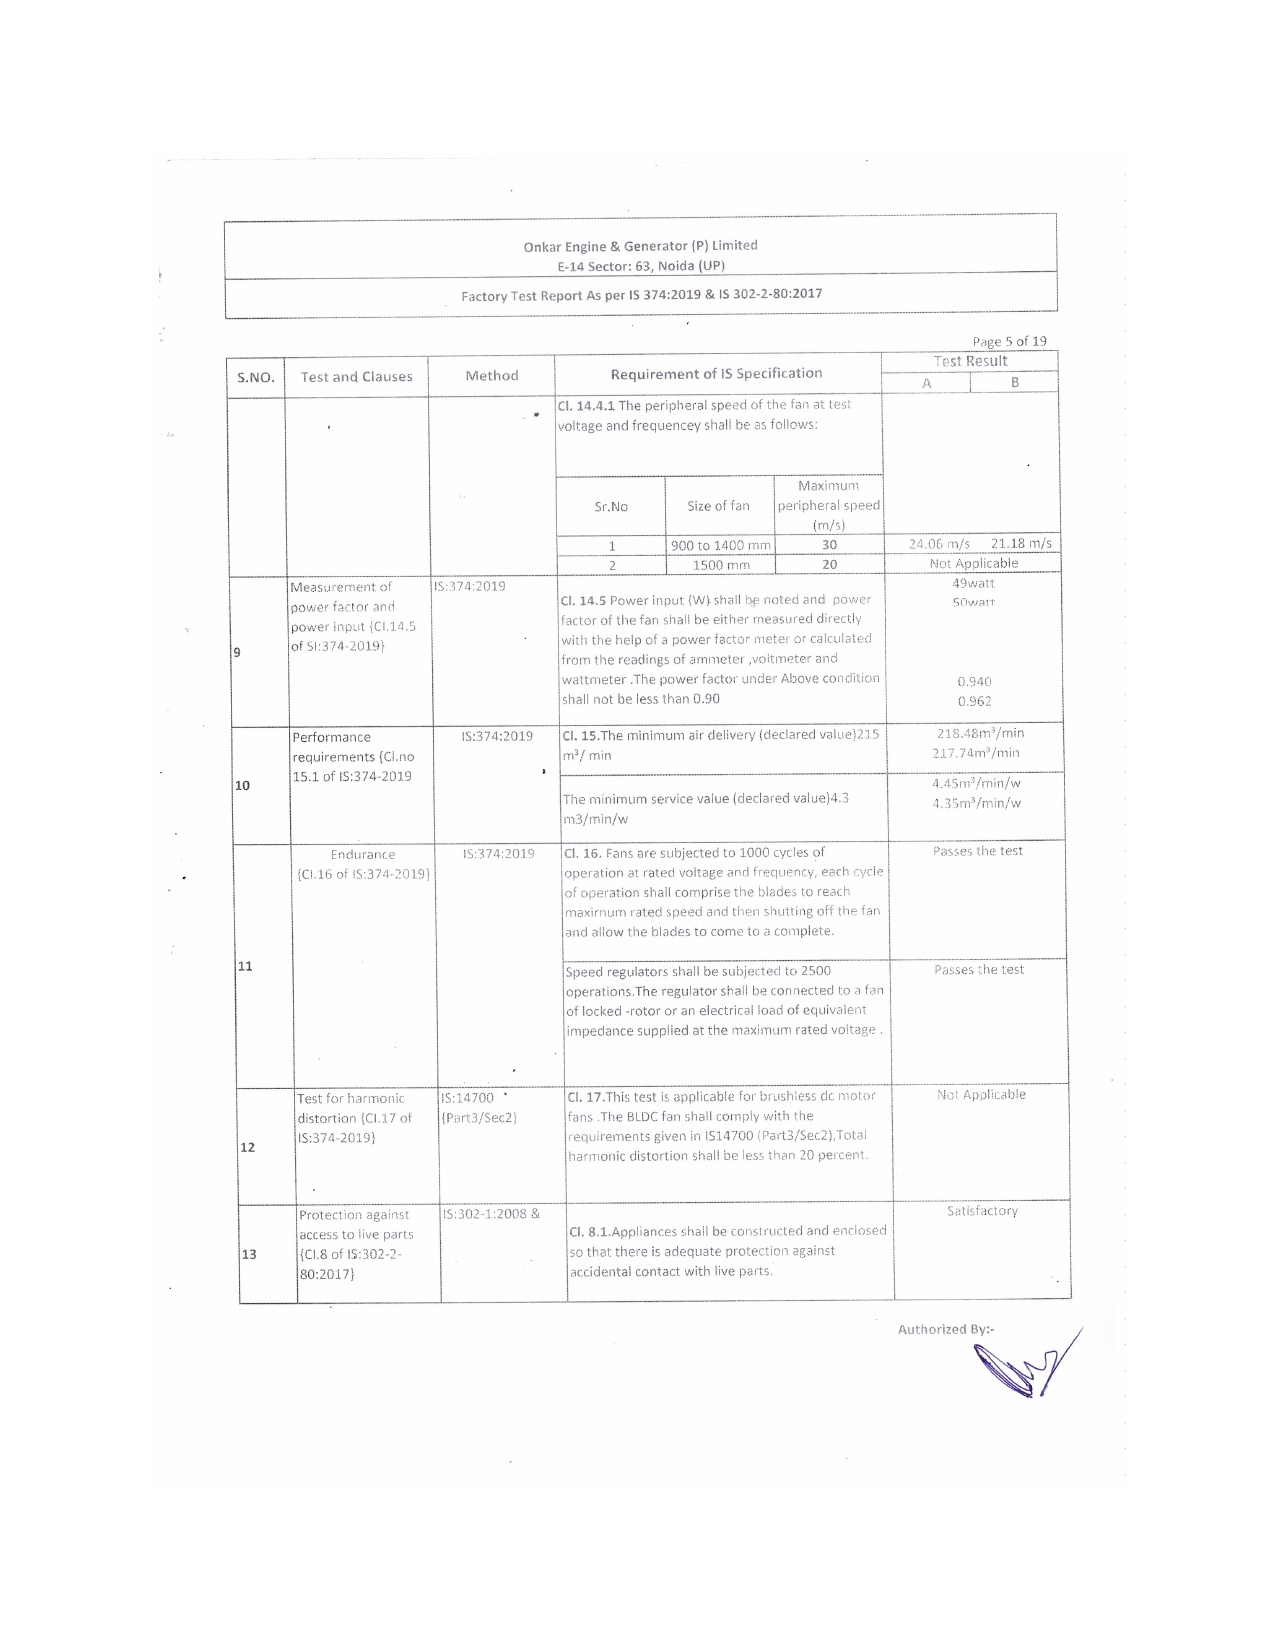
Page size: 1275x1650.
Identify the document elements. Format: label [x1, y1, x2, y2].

picture [150, 149, 1126, 1491]
